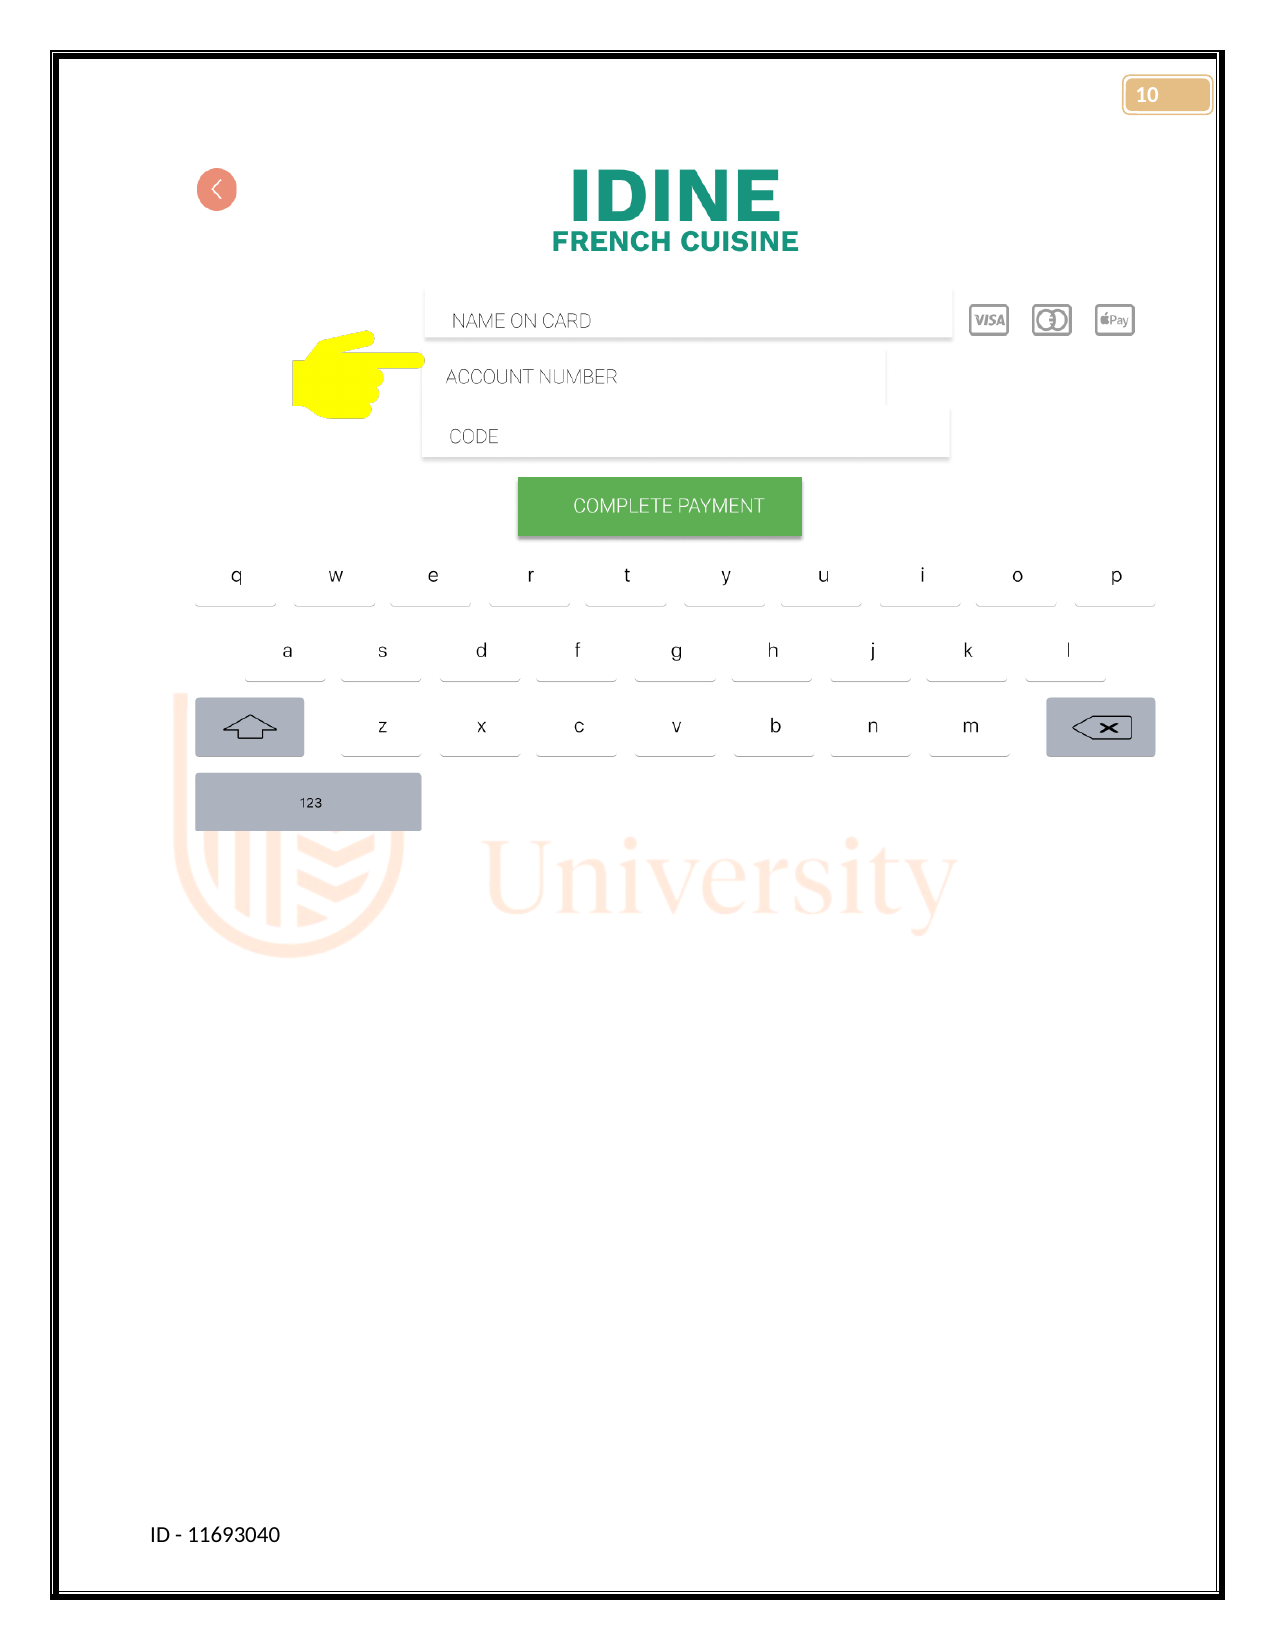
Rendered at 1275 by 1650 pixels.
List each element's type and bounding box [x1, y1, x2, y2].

picture [187, 150, 1163, 831]
